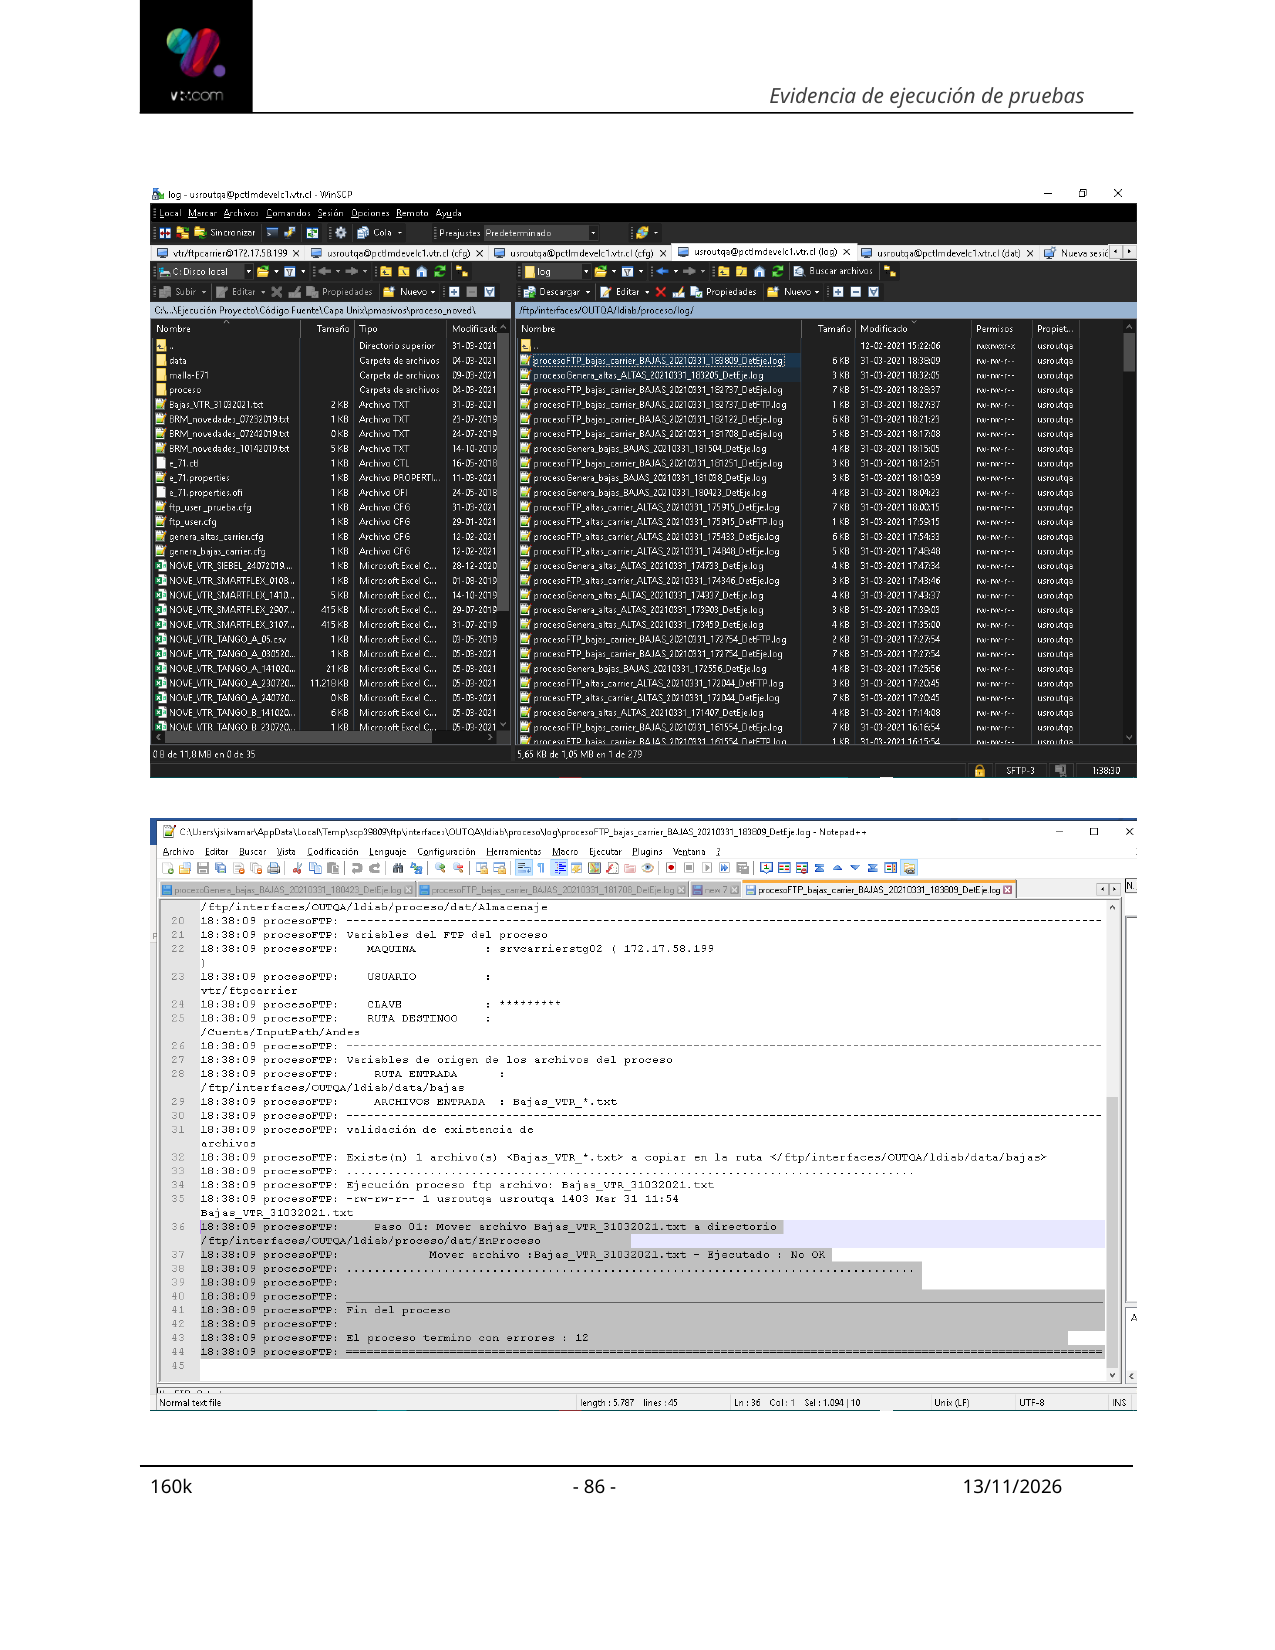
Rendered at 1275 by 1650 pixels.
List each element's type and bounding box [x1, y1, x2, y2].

picture [166, 28, 226, 101]
picture [150, 818, 1137, 1411]
picture [150, 185, 1137, 778]
